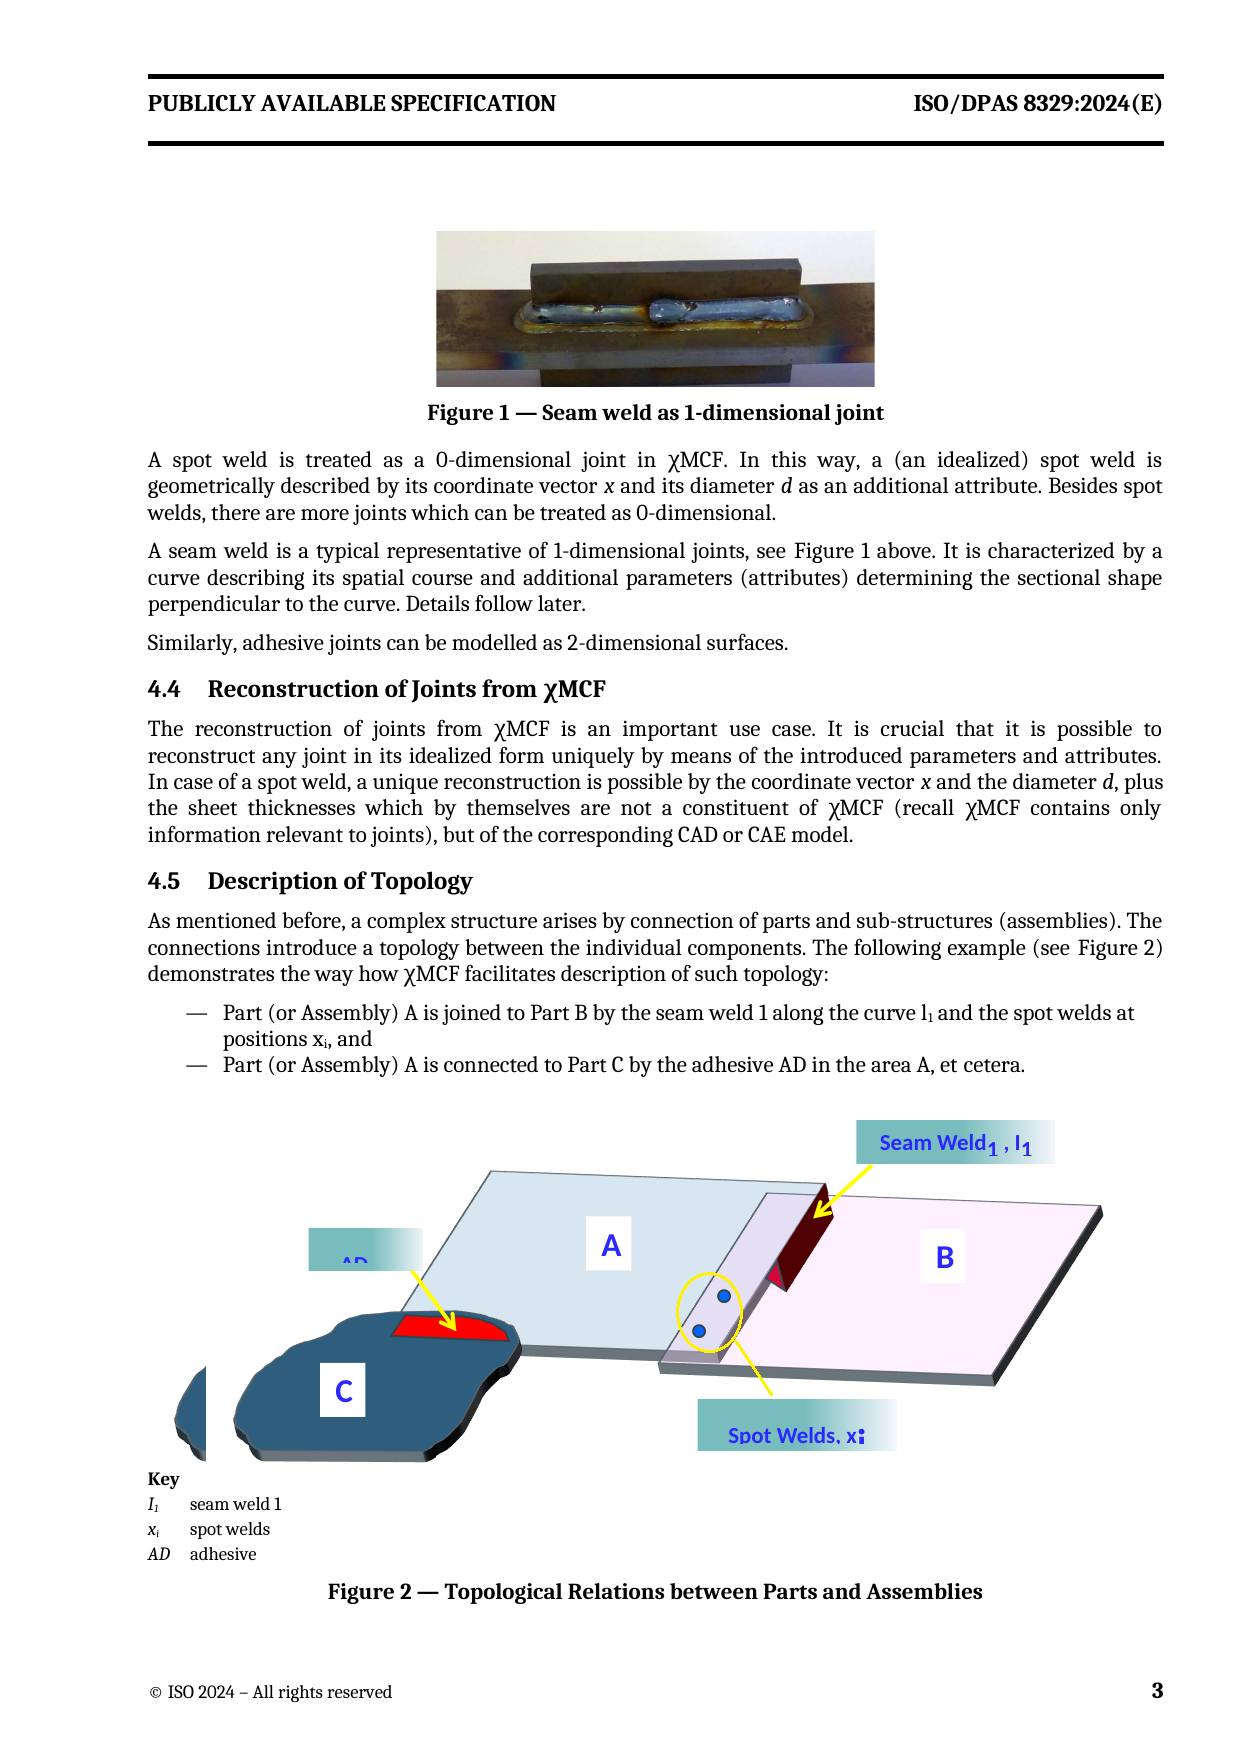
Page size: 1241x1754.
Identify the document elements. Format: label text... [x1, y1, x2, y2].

subtitle Description of Topology [148, 867, 1163, 895]
list Part (or Assembly) A is joined to Part B by the seam weld 1 along the curve l1 and the spot welds at positions xi, and [185, 999, 1163, 1052]
text Figure 1 — Seam weld as 1-dimensional joint [148, 399, 1163, 426]
picture [436, 231, 875, 387]
text A spot weld is treated as a 0-dimensional joint in χMCF. In this way, a (an idealized) spot weld is geometrically described by its coordinate vector x and its diameter d as an additional attribute. Besides spot welds, there are more joints which can be treated as 0-dimensional. [148, 447, 1163, 526]
list Part (or Assembly) A is connected to Part C by the adhesive AD in the area A, et cetera. [185, 1052, 1163, 1078]
text The reconstruction of joints from χMCF is an important use case. It is crucial that it is possible to reconstruct any joint in its idealized form uniquely by means of the introduced parameters and attributes. In case of a spot weld, a unique reconstruction is possible by the coordinate vector x and the diameter d, plus the sheet thicknesses which by themselves are not a constituent of χMCF (recall χMCF contains only information relevant to joints), but of the corresponding CAD or CAE model. [148, 716, 1163, 848]
subtitle Reconstruction of Joints from χMCF [148, 675, 1163, 704]
text Figure 2 — Topological Relations between Parts and Assemblies [148, 1579, 1163, 1605]
text A seam weld is a typical representative of 1-dimensional joints, see Figure 1 above. It is characterized by a curve describing its spatial course and additional parameters (attributes) determining the sectional shape perpendicular to the curve. Details follow later. [148, 538, 1163, 617]
text Similarly, adhesive joints can be modelled as 2-dimensional surfaces. [148, 630, 1163, 656]
picture [147, 1078, 1104, 1466]
text As mentioned before, a complex structure arises by connection of parts and sub-structures (assemblies). The connections introduce a topology between the individual components. The following example (see Figure 2) demonstrates the way how χMCF facilitates description of such topology: [148, 908, 1163, 987]
